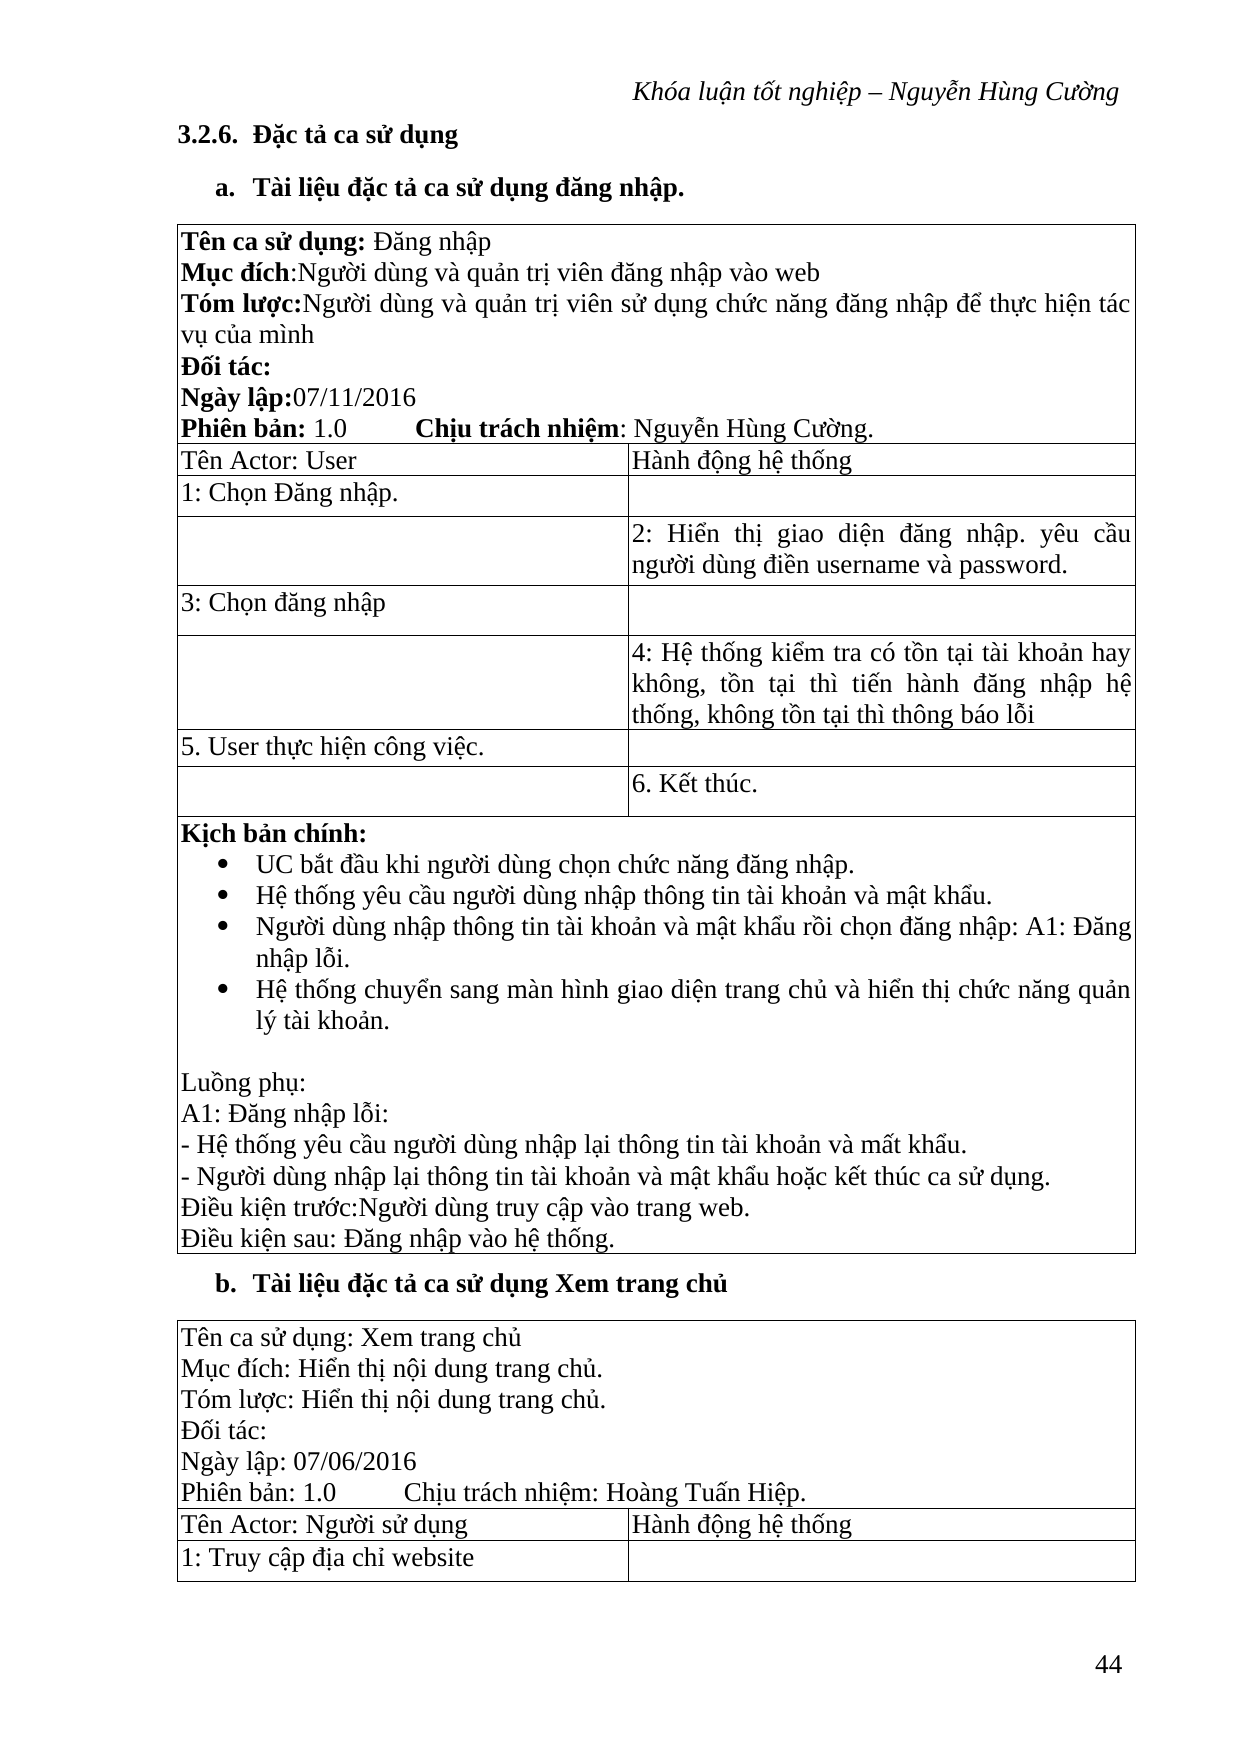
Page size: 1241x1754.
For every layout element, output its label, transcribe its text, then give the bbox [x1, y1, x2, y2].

table_cell [178, 767, 628, 816]
table_cell Kịch bản chính: UC bắt đầu khi người dùng chọn chức năng đăng nhập. Hệ thống yêu cầu người dùng nhập thông tin tài khoản và mật khẩu. Người dùng nhập thông tin tài khoản và mật khẩu rồi chọn đăng nhập: A1: Đăng nhập lỗi. Hệ thống chuyển sang màn hình giao diện trang chủ và hiển thị chức năng quản lý tài khoản. Luồng phụ: A1: Đăng nhập lỗi: - Hệ thống yêu cầu người dùng nhập lại thông tin tài khoản và mất khẩu. - Người dùng nhập lại thông tin tài khoản và mật khẩu hoặc kết thúc ca sử dụng. Điều kiện trước:Người dùng truy cập vào trang web. Điều kiện sau: Đăng nhập vào hệ thống. [178, 817, 1135, 1253]
table_cell [178, 636, 628, 729]
table_header Tên ca sử dụng: Đăng nhập Mục đích:Người dùng và quản trị viên đăng nhập vào web Tóm lược:Người dùng và quản trị viên sử dụng chức năng đăng nhập để thực hiện tác vụ của mình Đối tác: Ngày lập:07/11/2016 Phiên bản: 1.0 Chịu trách nhiệm: Nguyễn Hùng Cường. [178, 225, 1135, 443]
table_cell [178, 517, 628, 584]
table_cell [629, 730, 1135, 766]
table_cell [629, 476, 1135, 516]
table_cell 1: Truy cập địa chỉ website [178, 1541, 628, 1581]
subtitle Tài liệu đặc tả ca sử dụng Xem trang chủ [215, 1267, 1122, 1298]
subtitle Đặc tả ca sử dụng [177, 118, 1122, 149]
table_cell 6. Kết thúc. [629, 767, 1135, 816]
table_cell Hành động hệ thống [629, 444, 1135, 475]
table_cell Tên Actor: Người sử dụng [178, 1509, 628, 1540]
table_cell 3: Chọn đăng nhập [178, 586, 628, 635]
table_cell 4: Hệ thống kiểm tra có tồn tại tài khoản hay không, tồn tại thì tiến hành đăng nhập hệ thống, không tồn tại thì thông báo lỗi [629, 636, 1135, 729]
subtitle Tài liệu đặc tả ca sử dụng đăng nhập. [215, 171, 1122, 202]
table_cell 1: Chọn Đăng nhập. [178, 476, 628, 516]
table_header Tên ca sử dụng: Xem trang chủ Mục đích: Hiển thị nội dung trang chủ. Tóm lược: Hiển thị nội dung trang chủ. Đối tác: Ngày lập: 07/06/2016 Phiên bản: 1.0 Chịu trách nhiệm: Hoàng Tuấn Hiệp. [178, 1321, 1135, 1508]
table_cell Tên Actor: User [178, 444, 628, 475]
table_cell Hành động hệ thống [629, 1509, 1135, 1540]
table_cell [629, 586, 1135, 635]
table_cell [629, 1541, 1135, 1581]
table_cell 2: Hiển thị giao diện đăng nhập. yêu cầu người dùng điền username và password. [629, 517, 1135, 584]
table_cell 5. User thực hiện công việc. [178, 730, 628, 766]
